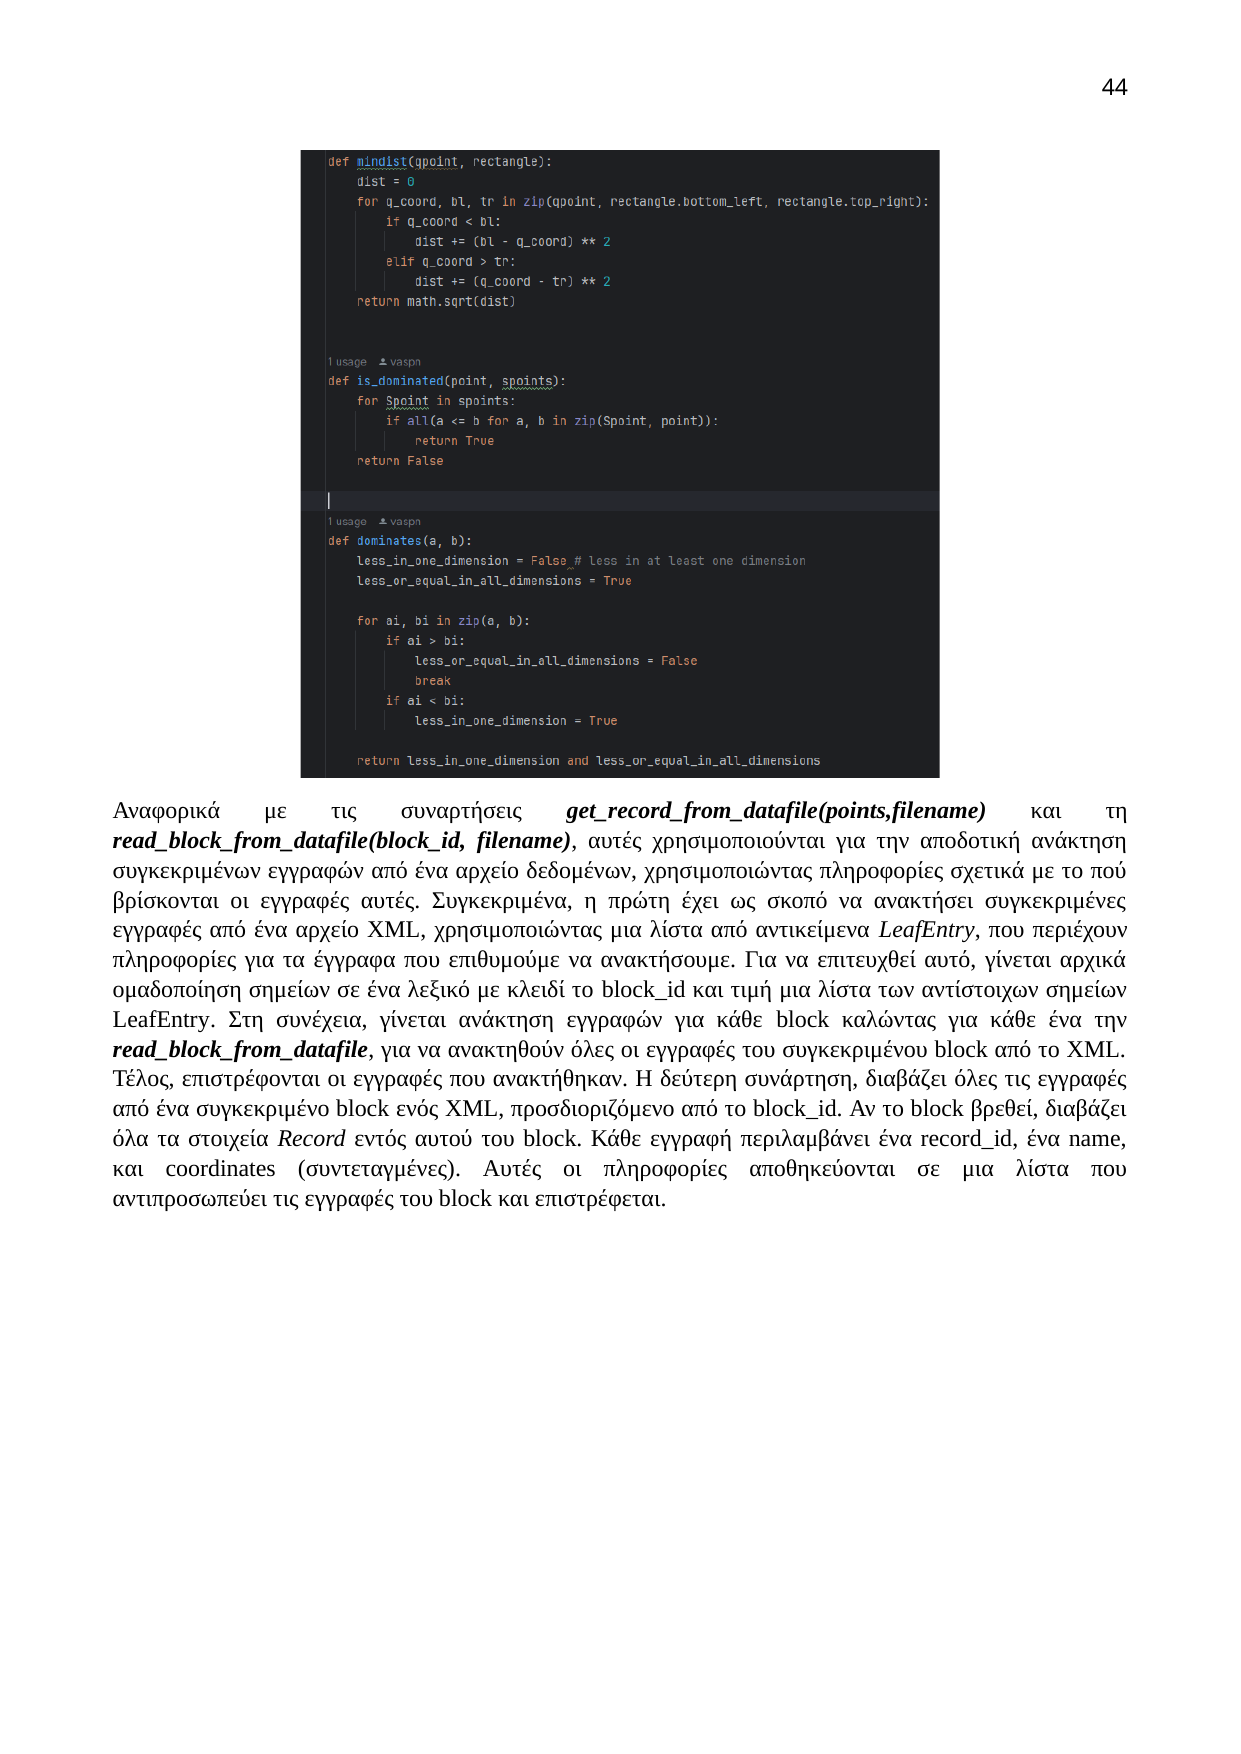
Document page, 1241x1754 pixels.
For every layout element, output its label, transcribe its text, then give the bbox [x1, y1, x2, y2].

text Αναφορικά με τις συναρτήσεις get_record_from_datafile(points,filename) και τη read_block_from_datafile(block_id, filename), αυτές χρησιμοποιούνται για την αποδοτική ανάκτηση συγκεκριμένων εγγραφών από ένα αρχείο δεδομένων, χρησιμοποιώντας πληροφορίες σχετικά με το πού βρίσκονται οι εγγραφές αυτές. Συγκεκριμένα, η πρώτη έχει ως σκοπό να ανακτήσει συγκεκριμένες εγγραφές από ένα αρχείο XML, χρησιμοποιώντας μια λίστα από αντικείμενα LeafEntry, που περιέχουν πληροφορίες για τα έγγραφα που επιθυμούμε να ανακτήσουμε. Για να επιτευχθεί αυτό, γίνεται αρχικά ομαδοποίηση σημείων σε ένα λεξικό με κλειδί το block_id και τιμή μια λίστα των αντίστοιχων σημείων LeafEntry. Στη συνέχεια, γίνεται ανάκτηση εγγραφών για κάθε block καλώντας για κάθε ένα την read_block_from_datafile, για να ανακτηθούν όλες οι εγγραφές του συγκεκριμένου block από το XML. Τέλος, επιστρέφονται οι εγγραφές που ανακτήθηκαν. Η δεύτερη συνάρτηση, διαβάζει όλες τις εγγραφές από ένα συγκεκριμένο block ενός XML, προσδιοριζόμενο από το block_id. Αν το block βρεθεί, διαβάζει όλα τα στοιχεία Record εντός αυτού του block. Κάθε εγγραφή περιλαμβάνει ένα record_id, ένα name, και coordinates (συντεταγμένες). Αυτές οι πληροφορίες αποθηκεύονται σε μια λίστα που αντιπροσωπεύει τις εγγραφές του block και επιστρέφεται. [112, 796, 1128, 1211]
picture [300, 150, 940, 778]
